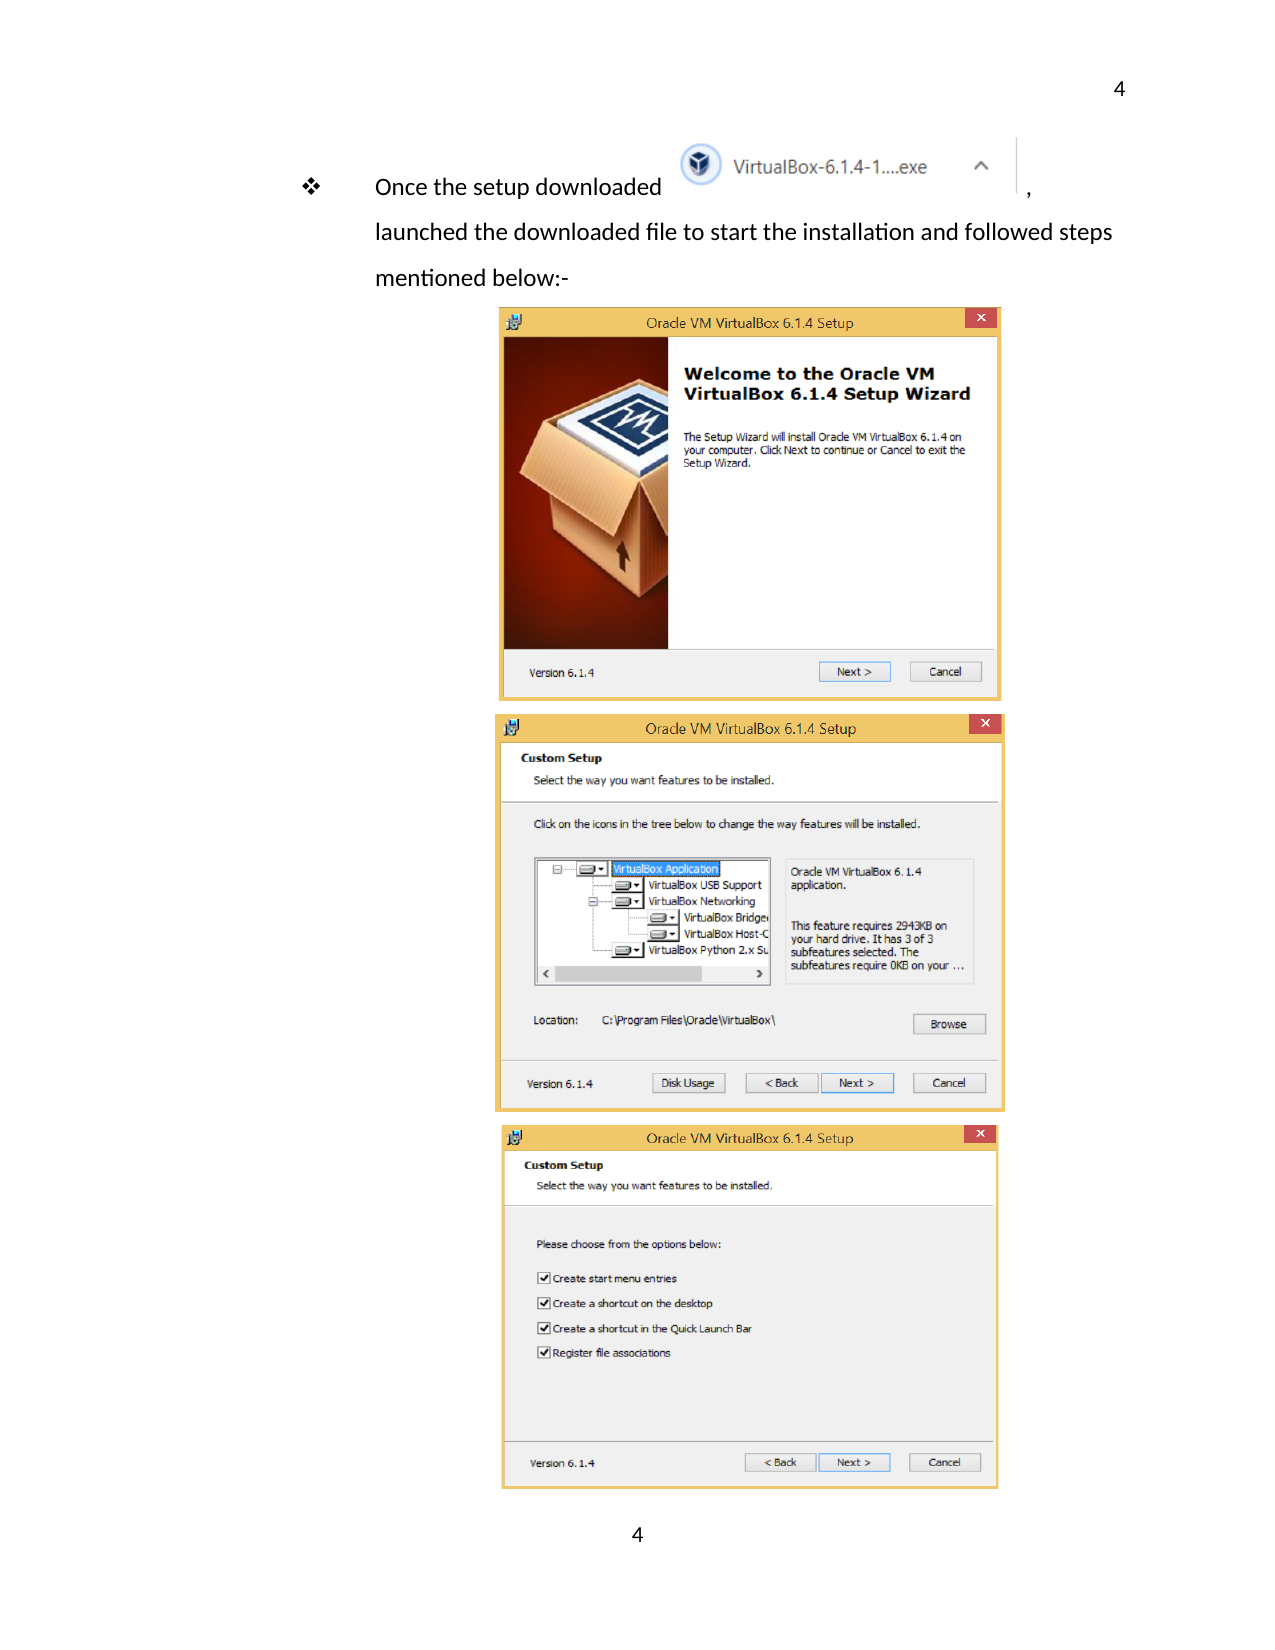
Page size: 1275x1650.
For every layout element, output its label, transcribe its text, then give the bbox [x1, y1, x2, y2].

picture [498, 307, 1002, 701]
picture [668, 131, 1026, 195]
picture [495, 714, 1005, 1112]
picture [501, 1125, 999, 1489]
list Once the setup downloaded , launched the downloaded file to start the installation and followed steps mentioned below:- [300, 131, 1125, 293]
